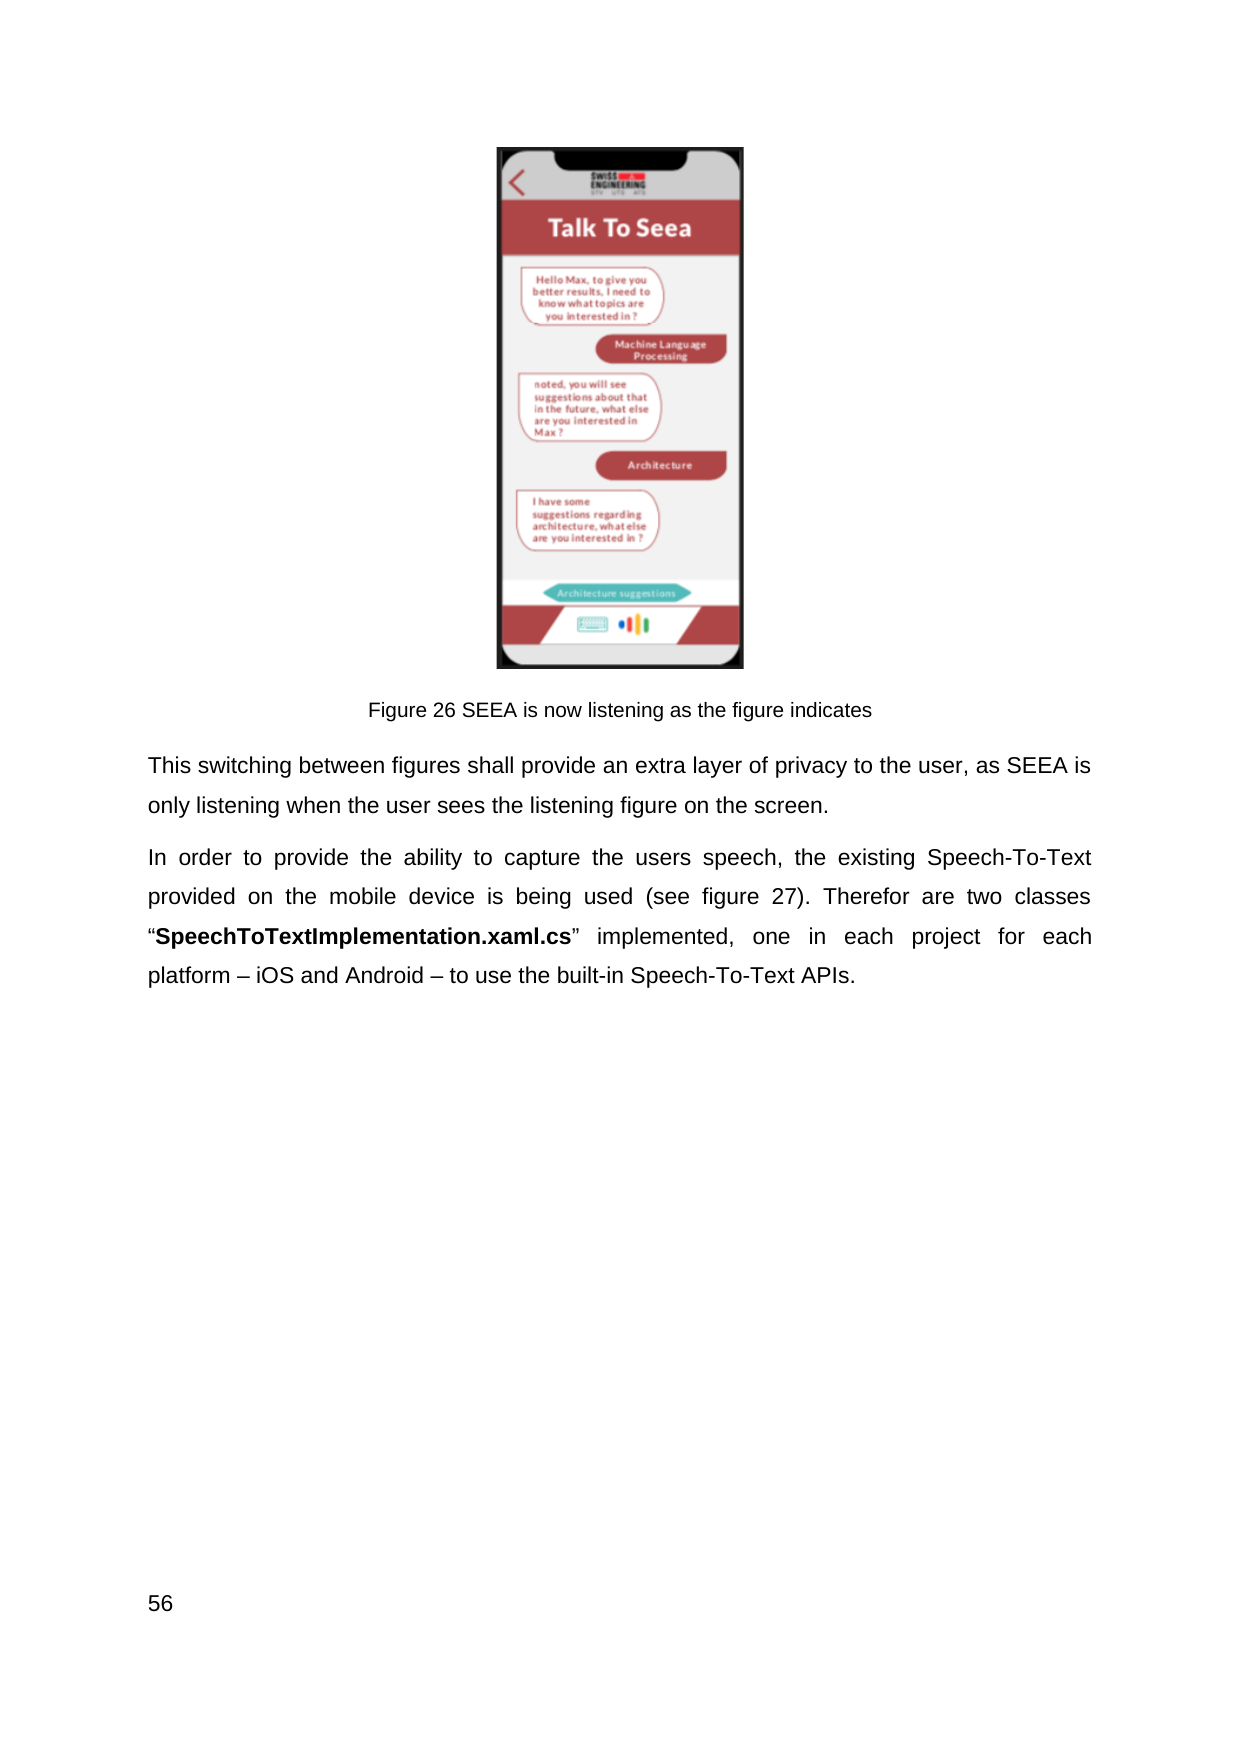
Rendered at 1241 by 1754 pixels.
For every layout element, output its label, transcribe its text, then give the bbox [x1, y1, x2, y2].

picture [496, 147, 744, 669]
text In order to provide the ability to capture the users speech, the existing Speech-To-Text provided on the mobile device is being used (see figure 27). Therefor are two classes “SpeechToTextImplementation.xaml.cs” implemented, one in each project for each platform – iOS and Android – to use the built-in Speech-To-Text APIs. [148, 844, 1093, 989]
text This switching between figures shall provide an extra layer of privacy to the user, as SEEA is only listening when the user sees the listening figure on the screen. [148, 752, 1093, 818]
text Figure 26 SEEA is now listening as the figure indicates [148, 694, 1093, 723]
